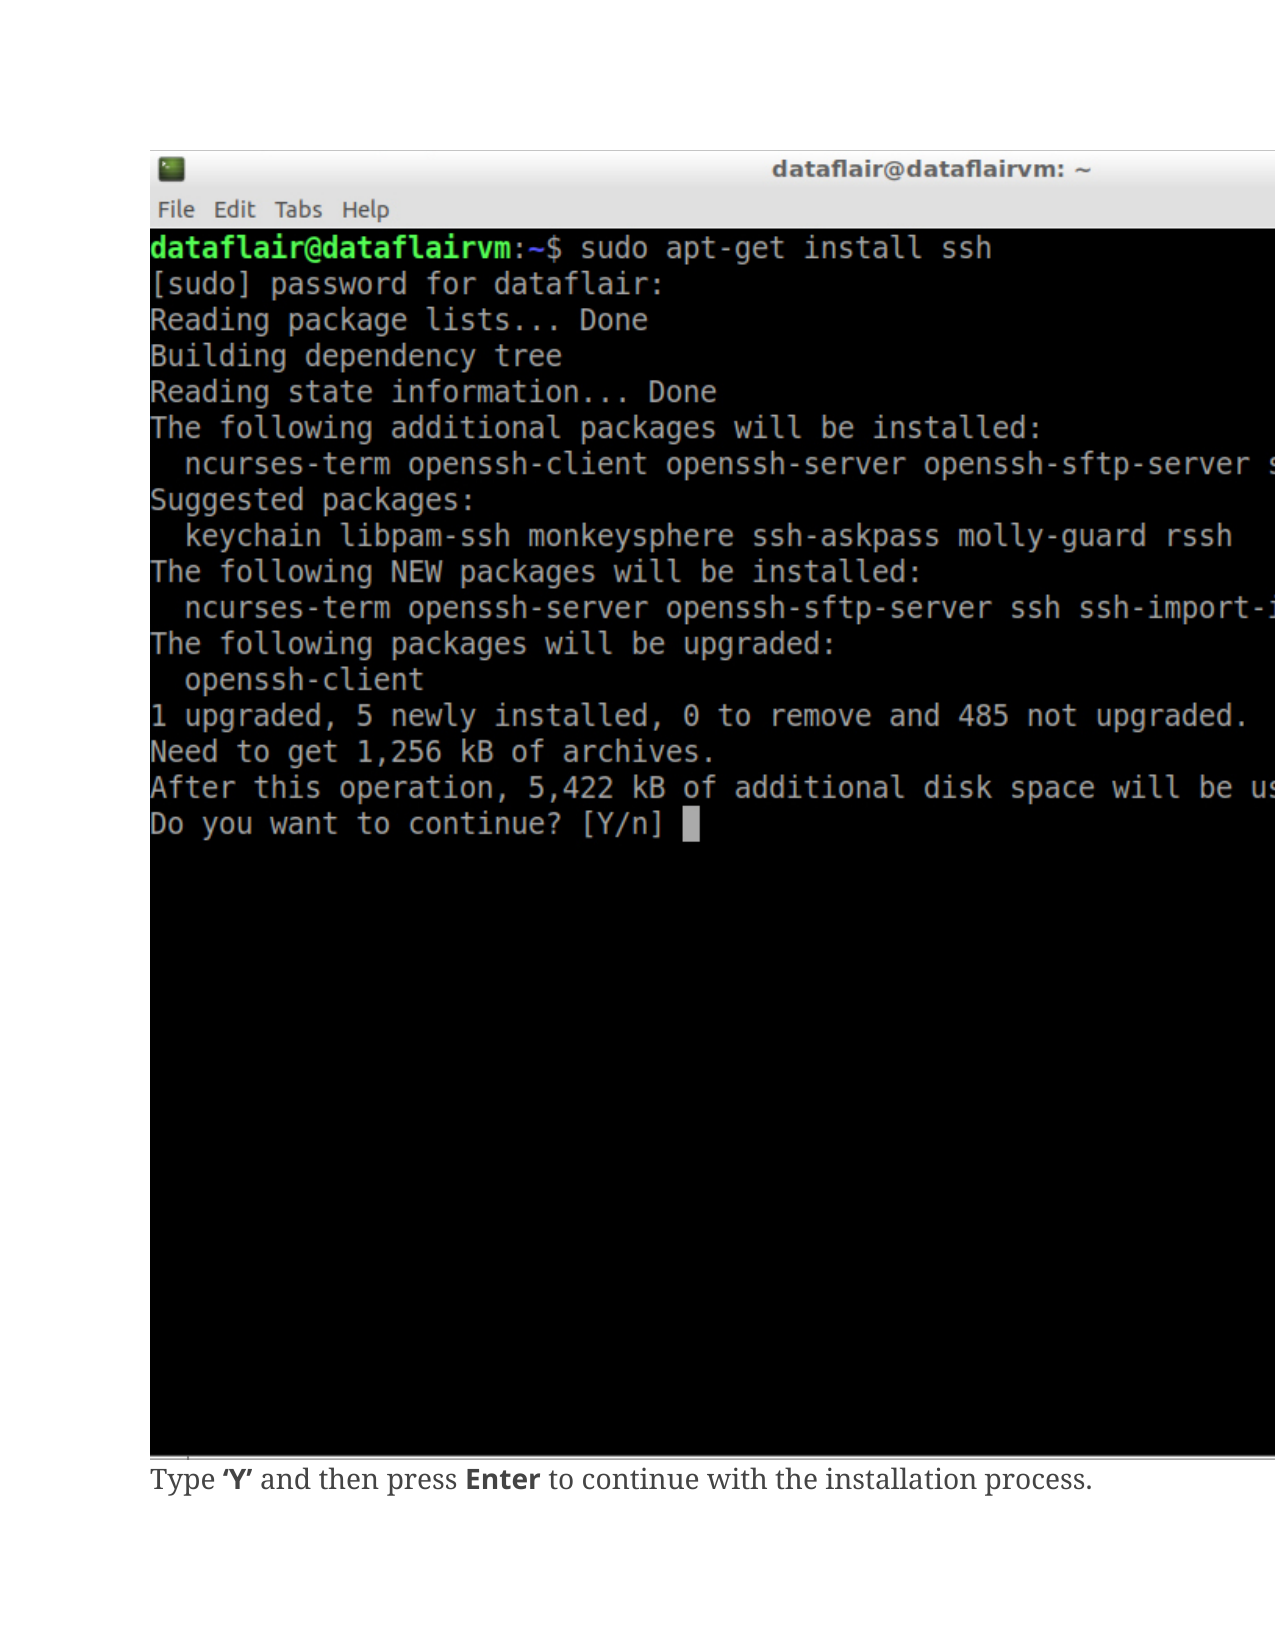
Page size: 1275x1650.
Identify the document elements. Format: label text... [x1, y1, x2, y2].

picture [150, 150, 1275, 1460]
text Type ‘Y’ and then press Enter to continue with the installation process. [150, 1460, 1125, 1498]
